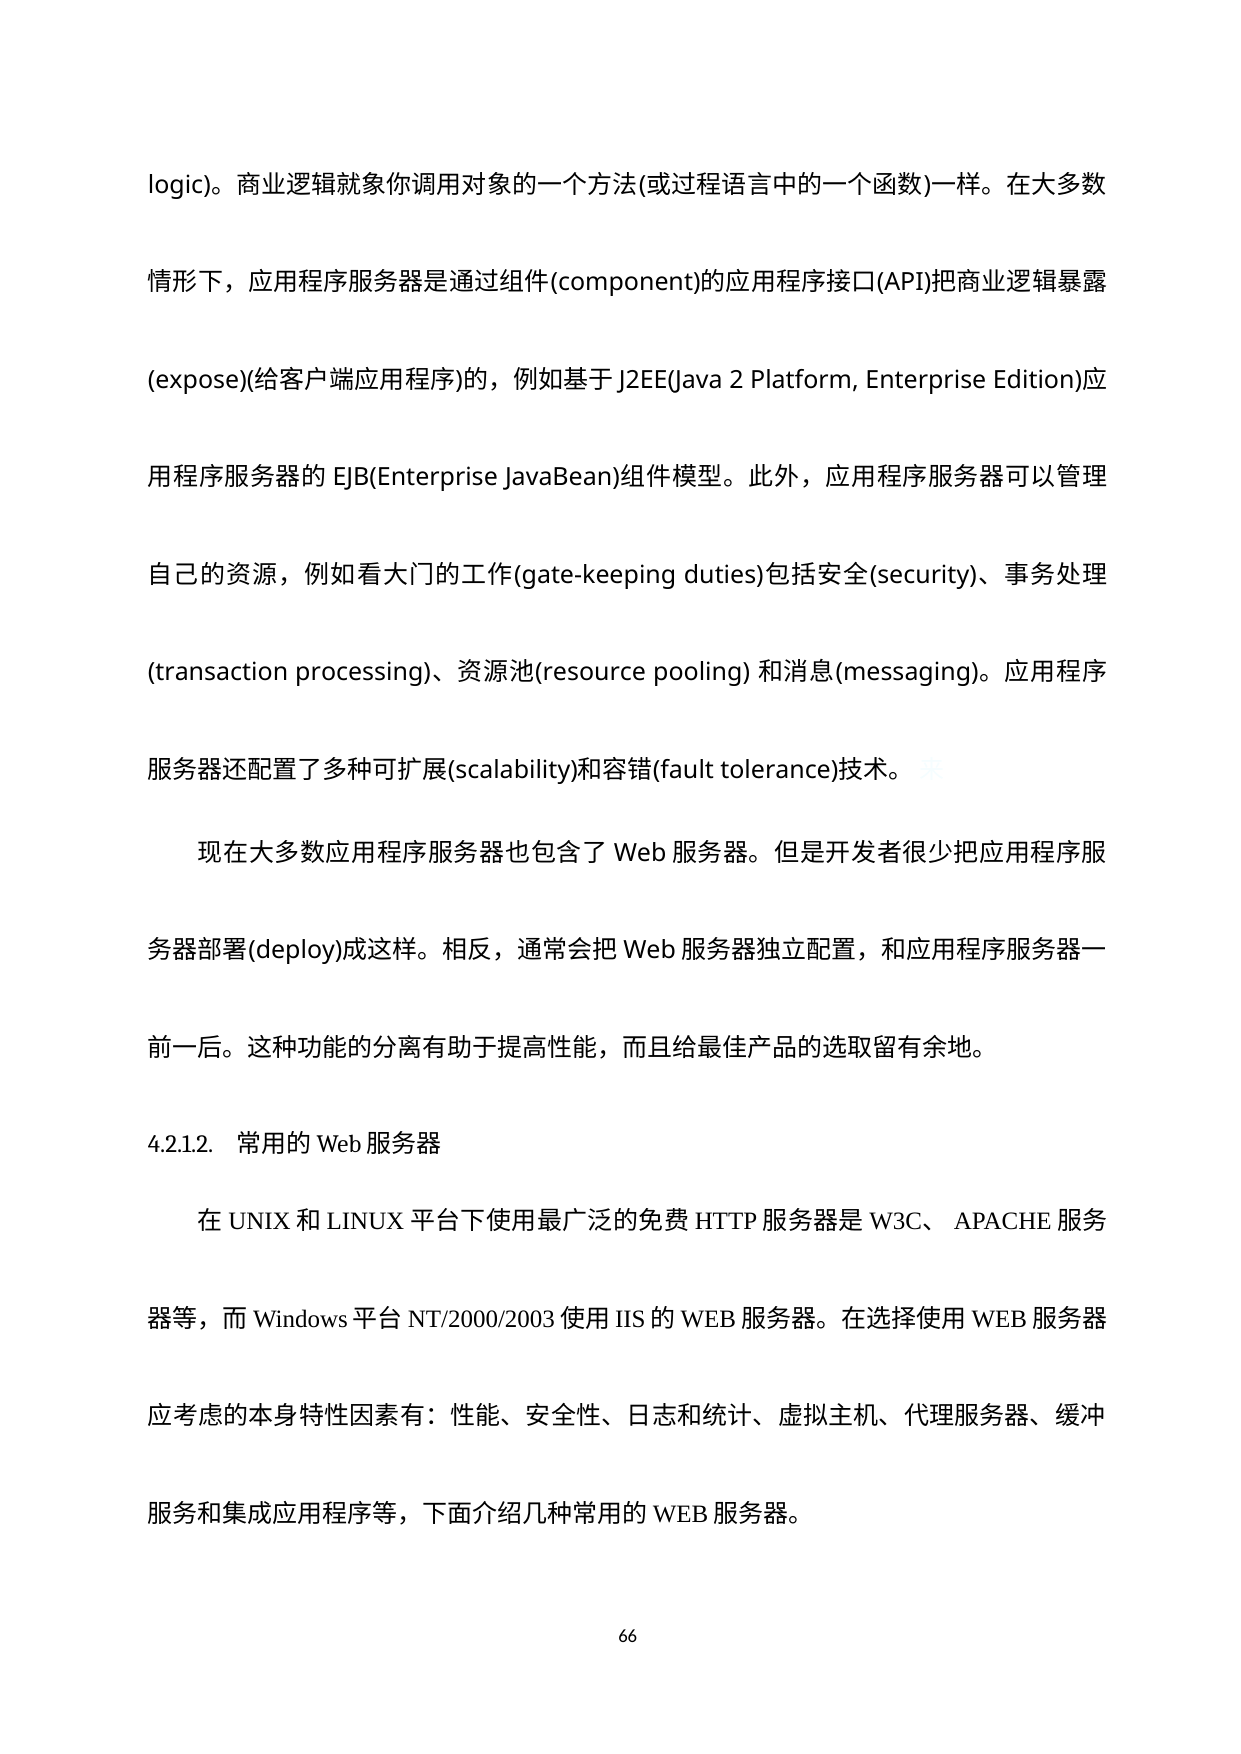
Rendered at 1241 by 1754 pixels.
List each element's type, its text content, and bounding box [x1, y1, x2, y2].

text 现在大多数应用程序服务器也包含了Web服务器。但是开发者很少把应用程序服务器部署(deploy)成这样。相反，通常会把Web服务器独立配置，和应用程序服务器一前一后。这种功能的分离有助于提高性能，而且给最佳产品的选取留有余地。 [148, 818, 1107, 1078]
text 常用的Web服务器 [148, 1109, 1107, 1174]
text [148, 150, 1107, 800]
text 在UNIX和LINUX平台下使用最广泛的免费HTTP服务器是W3C、 APACHE服务器等，而Windows平台NT/2000/2003使用IIS的WEB服务器。在选择使用WEB服务器应考虑的本身特性因素有：性能、安全性、日志和统计、虚拟主机、代理服务器、缓冲服务和集成应用程序等，下面介绍几种常用的WEB服务器。 [148, 1186, 1107, 1544]
